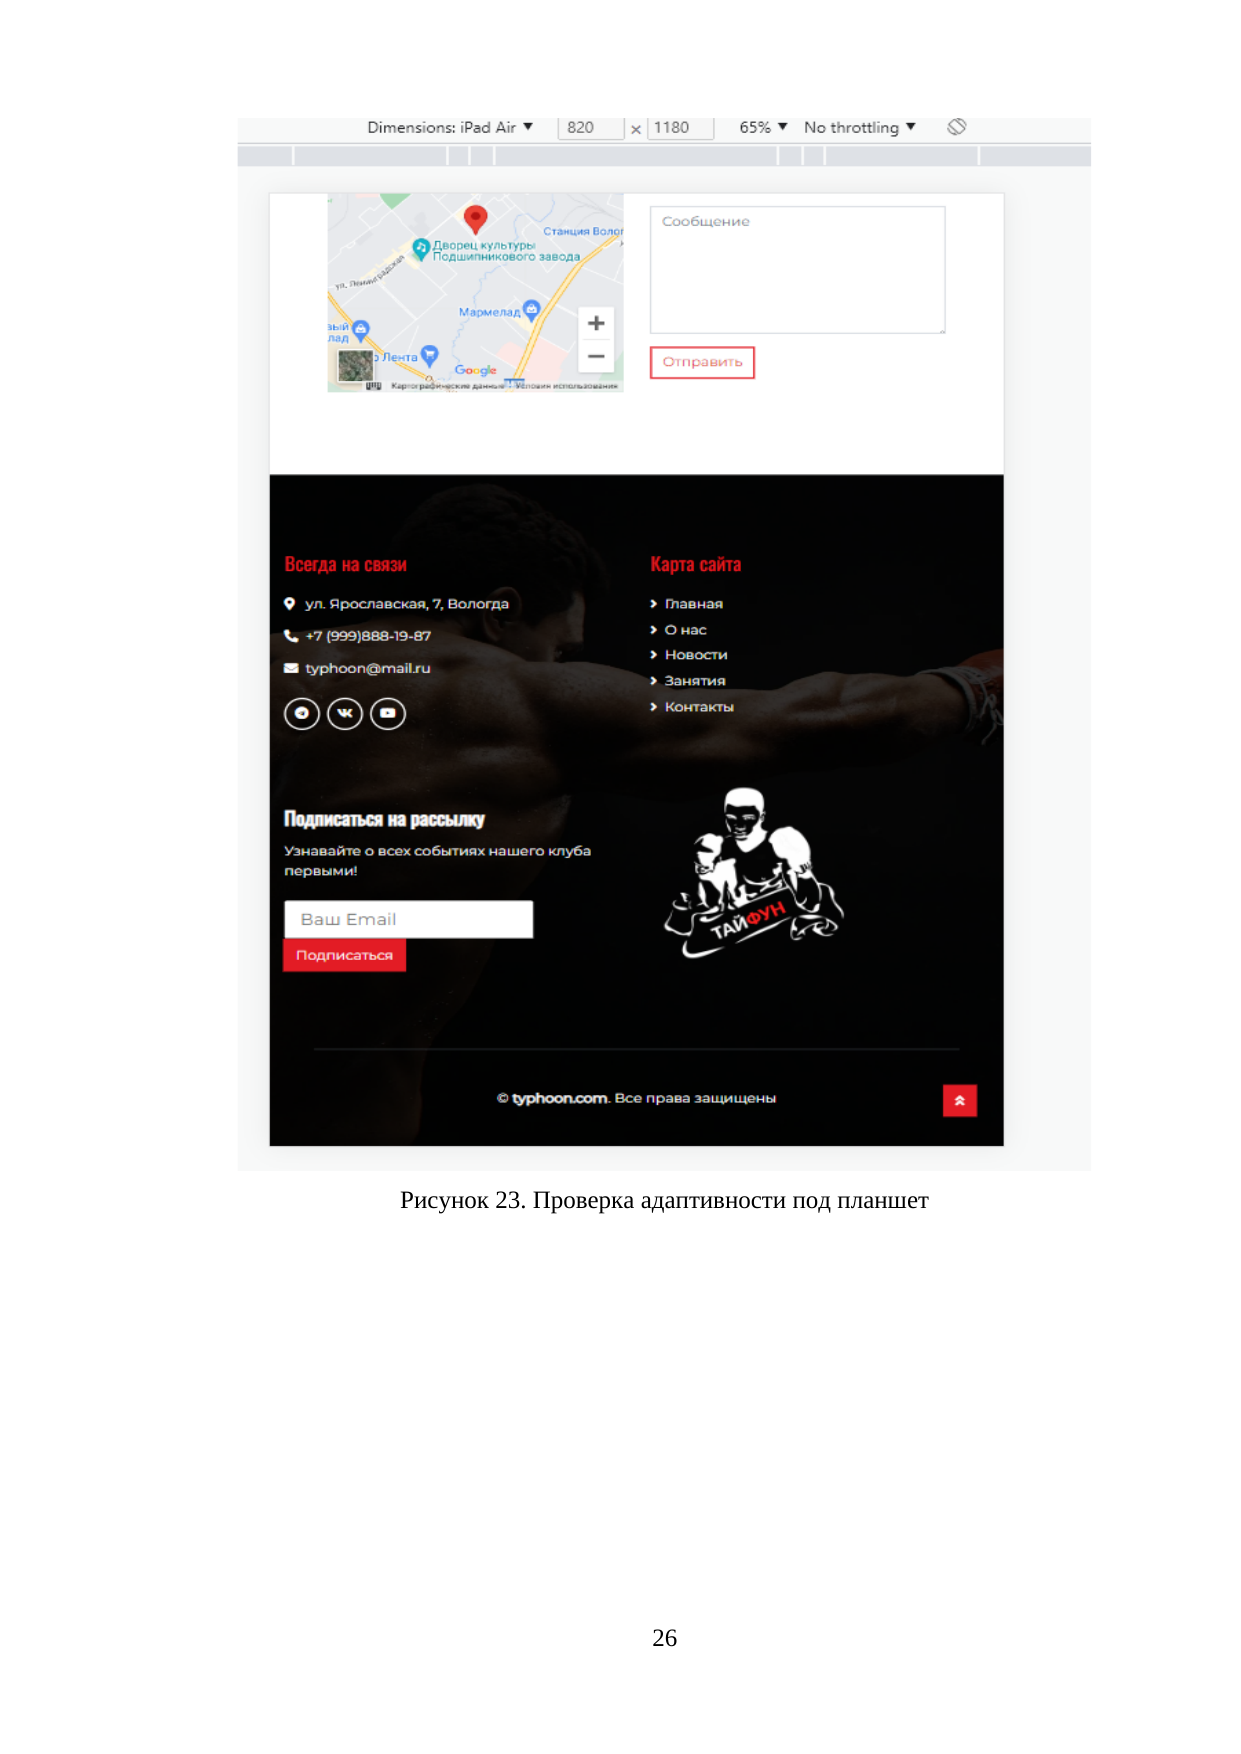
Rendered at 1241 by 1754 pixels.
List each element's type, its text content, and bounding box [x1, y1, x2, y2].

text Рисунок 23. Проверка адаптивности под планшет [177, 1185, 1152, 1214]
picture [237, 118, 1092, 1171]
